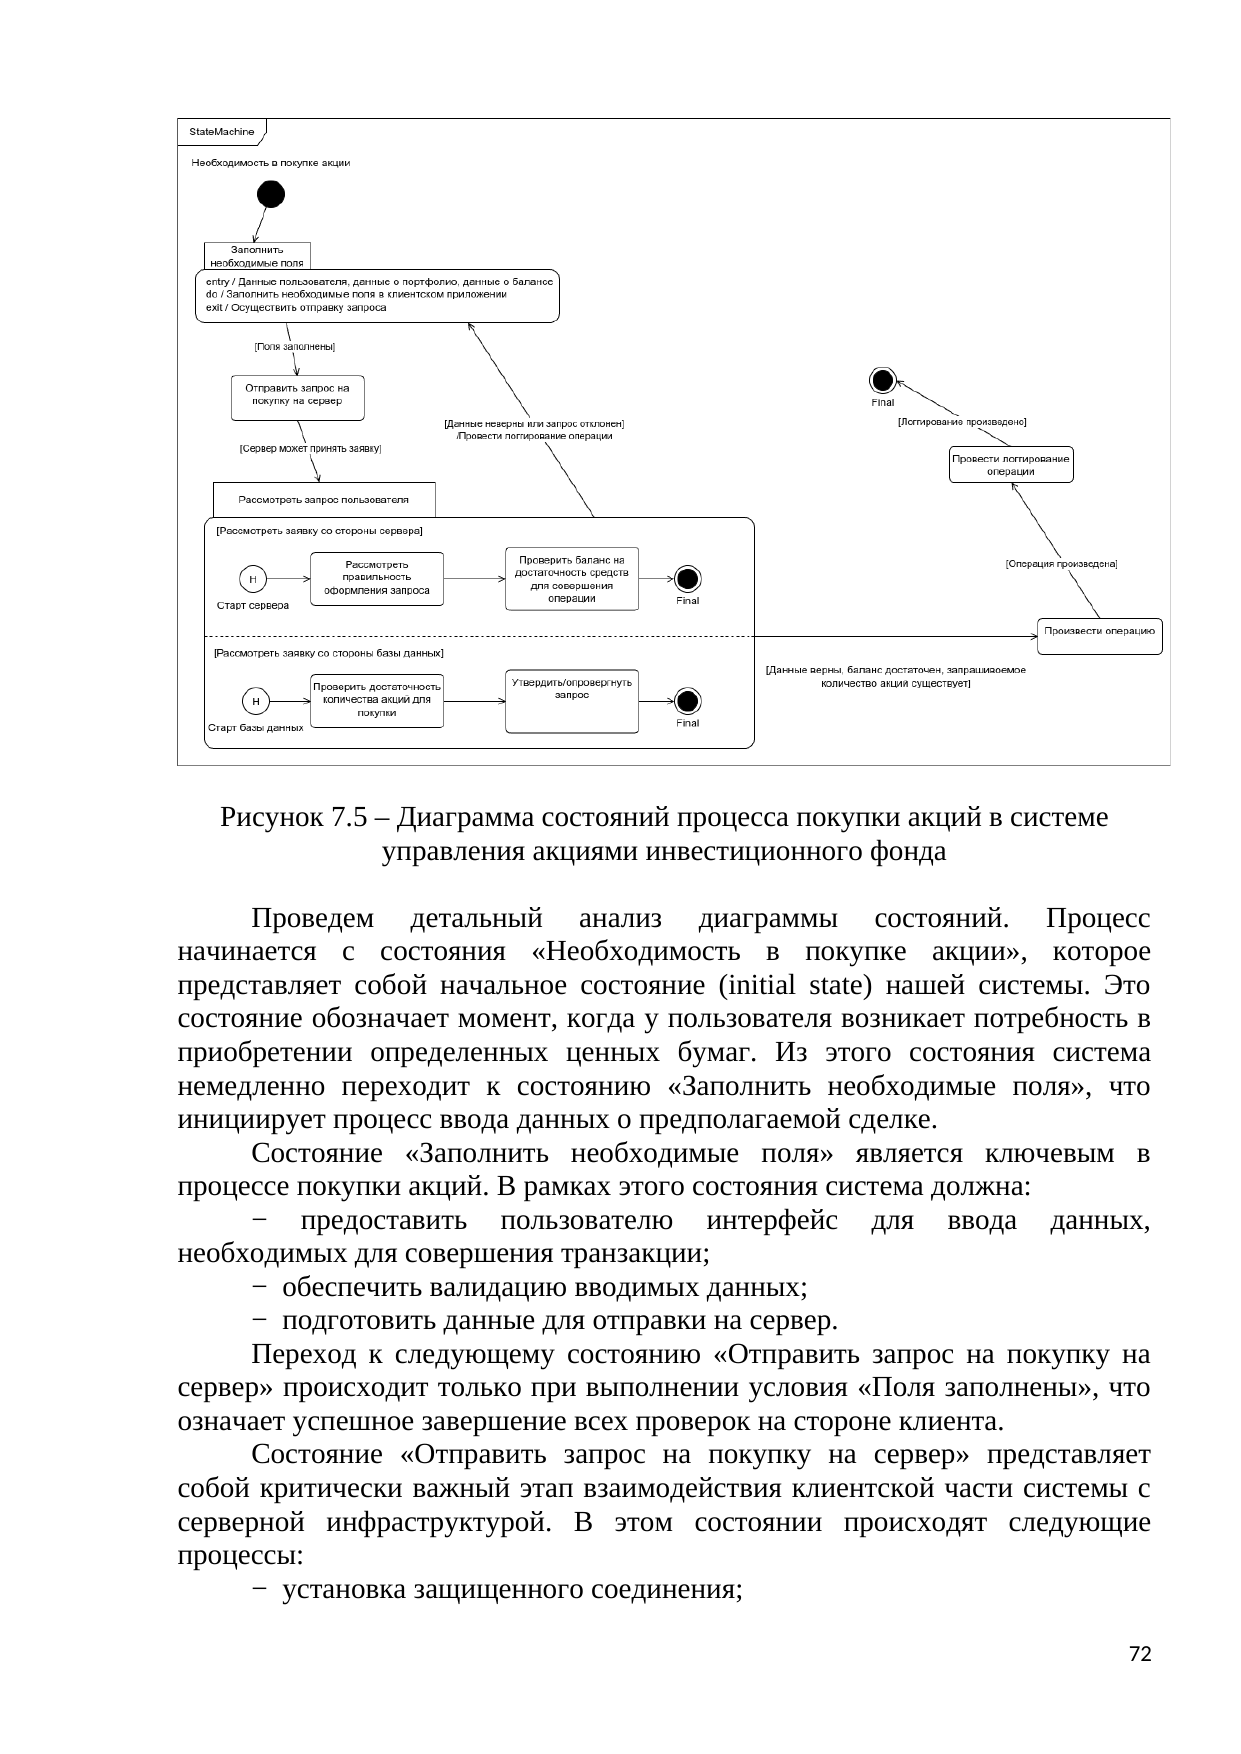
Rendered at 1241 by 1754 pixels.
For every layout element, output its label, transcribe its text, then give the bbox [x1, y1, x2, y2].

text − подготовить данные для отправки на сервер. [177, 1302, 1152, 1336]
picture [177, 118, 1171, 766]
text − предоставить пользователю интерфейс для ввода данных, необходимых для совершения транзакции; [177, 1202, 1152, 1269]
text Состояние «Отправить запрос на покупку на сервер» представляет собой критически важный этап взаимодействия клиентской части системы с серверной инфраструктурой. В этом состоянии происходят следующие процессы: [177, 1437, 1152, 1571]
text Переход к следующему состоянию «Отправить запрос на покупку на сервер» происходит только при выполнении условия «Поля заполнены», что означает успешное завершение всех проверок на стороне клиента. [177, 1336, 1152, 1437]
text − обеспечить валидацию вводимых данных; [177, 1269, 1152, 1302]
text − установка защищенного соединения; [177, 1571, 1152, 1604]
text Состояние «Заполнить необходимые поля» является ключевым в процессе покупки акций. В рамках этого состояния система должна: [177, 1135, 1152, 1202]
text Проведем детальный анализ диаграммы состояний. Процесс начинается с состояния «Необходимость в покупке акции», которое представляет собой начальное состояние (initial state) нашей системы. Это состояние обозначает момент, когда у пользователя возникает потребность в приобретении определенных ценных бумаг. Из этого состояния система немедленно переходит к состоянию «Заполнить необходимые поля», что инициирует процесс ввода данных о предполагаемой сделке. [177, 900, 1152, 1135]
text Рисунок 7.5 – Диаграмма состояний процесса покупки акций в системе управления акциями инвестиционного фонда [177, 799, 1152, 866]
